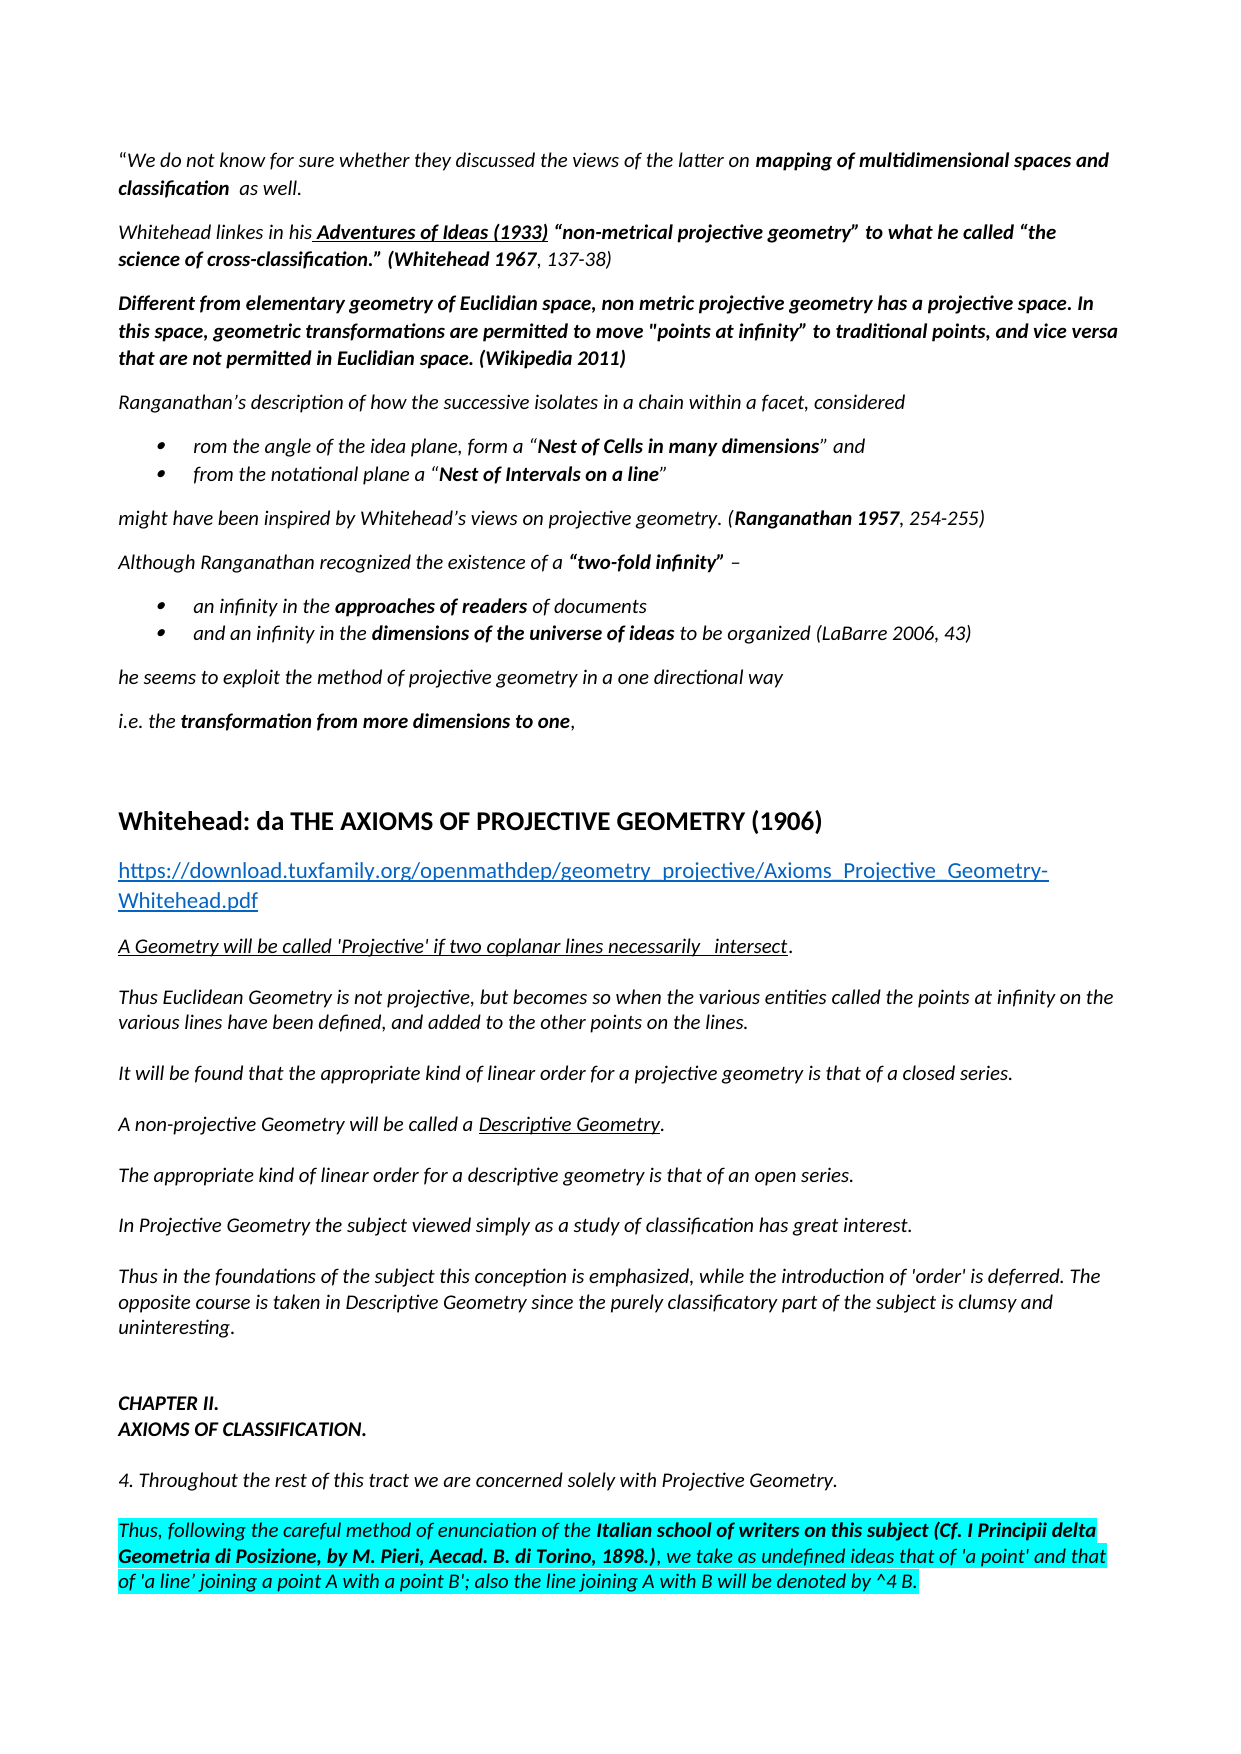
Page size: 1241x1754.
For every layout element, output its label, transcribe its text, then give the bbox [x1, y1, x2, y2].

text Thus, following the careful method of enunciation of the Italian school of writers on this subject (Cf. I Principii delta Geometria di Posizione, by M. Pieri, Aecad. B. di Torino, 1898.), we take as undefined ideas that of 'a point' and that of 'a line’ joining a point A with a point B'; also the line joining A with B will be denoted by ^4 B. [118, 1518, 1122, 1594]
text 4. Throughout the rest of this tract we are concerned solely with Projective Geometry. [118, 1467, 1122, 1492]
text AXIOMS OF CLASSIFICATION. [118, 1416, 1122, 1441]
text It will be found that the appropriate kind of linear order for a projective geometry is that of a closed series. [118, 1060, 1122, 1086]
list an infinity in the approaches of readers of documents [156, 593, 1122, 618]
text might have been inspired by Whitehead’s views on projective geometry. (Ranganathan 1957, 254-255) [118, 505, 1122, 530]
text i.e. the transformation from more dimensions to one, [118, 708, 1122, 734]
text Although Ranganathan recognized the existence of a “two-fold infinity” – [118, 549, 1122, 574]
text Thus in the foundations of the subject this conception is emphasized, while the introduction of 'order' is deferred. The opposite course is taken in Descriptive Geometry since the purely classificatory part of the subject is clumsy and uninteresting. [118, 1263, 1122, 1340]
list from the notational plane a “Nest of Intervals on a line” [156, 461, 1122, 486]
list and an infinity in the dimensions of the universe of ideas to be organized (LaBarre 2006, 43) [156, 620, 1122, 646]
text “We do not know for sure whether they discussed the views of the latter on mapping of multidimensional spaces and classification as well. [118, 148, 1122, 200]
text A non-projective Geometry will be called a Descriptive Geometry. [118, 1111, 1122, 1136]
text CHAPTER II. [118, 1391, 1122, 1416]
text In Projective Geometry the subject viewed simply as a study of classification has great interest. [118, 1213, 1122, 1238]
text https://download.tuxfamily.org/openmathdep/geometry_projective/Axioms_Projective_Geometry-Whitehead.pdf [118, 856, 1122, 914]
text Ranganathan’s description of how the successive isolates in a chain within a facet, considered [118, 389, 1122, 415]
text A Geometry will be called 'Projective' if two coplanar lines necessarily intersect. [118, 933, 1122, 958]
text Different from elementary geometry of Euclidian space, non metric projective geometry has a projective space. In this space, geometric transformations are permitted to move "points at infinity” to traditional points, and vice versa that are not permitted in Euclidian space. (Wikipedia 2011) [118, 291, 1122, 371]
text Whitehead linkes in his Adventures of Ideas (1933) “non-metrical projective geometry” to what he called “the science of cross-classification.” (Whitehead 1967, 137-38) [118, 219, 1122, 272]
text The appropriate kind of linear order for a descriptive geometry is that of an open series. [118, 1162, 1122, 1187]
list rom the angle of the idea plane, form a “Nest of Cells in many dimensions” and [156, 433, 1122, 459]
subtitle Whitehead: da THE AXIOMS OF PROJECTIVE GEOMETRY (1906) [118, 804, 1122, 837]
text Thus Euclidean Geometry is not projective, but becomes so when the various entities called the points at infinity on the various lines have been defined, and added to the other points on the lines. [118, 984, 1122, 1035]
text he seems to exploit the method of projective geometry in a one directional way [118, 664, 1122, 690]
